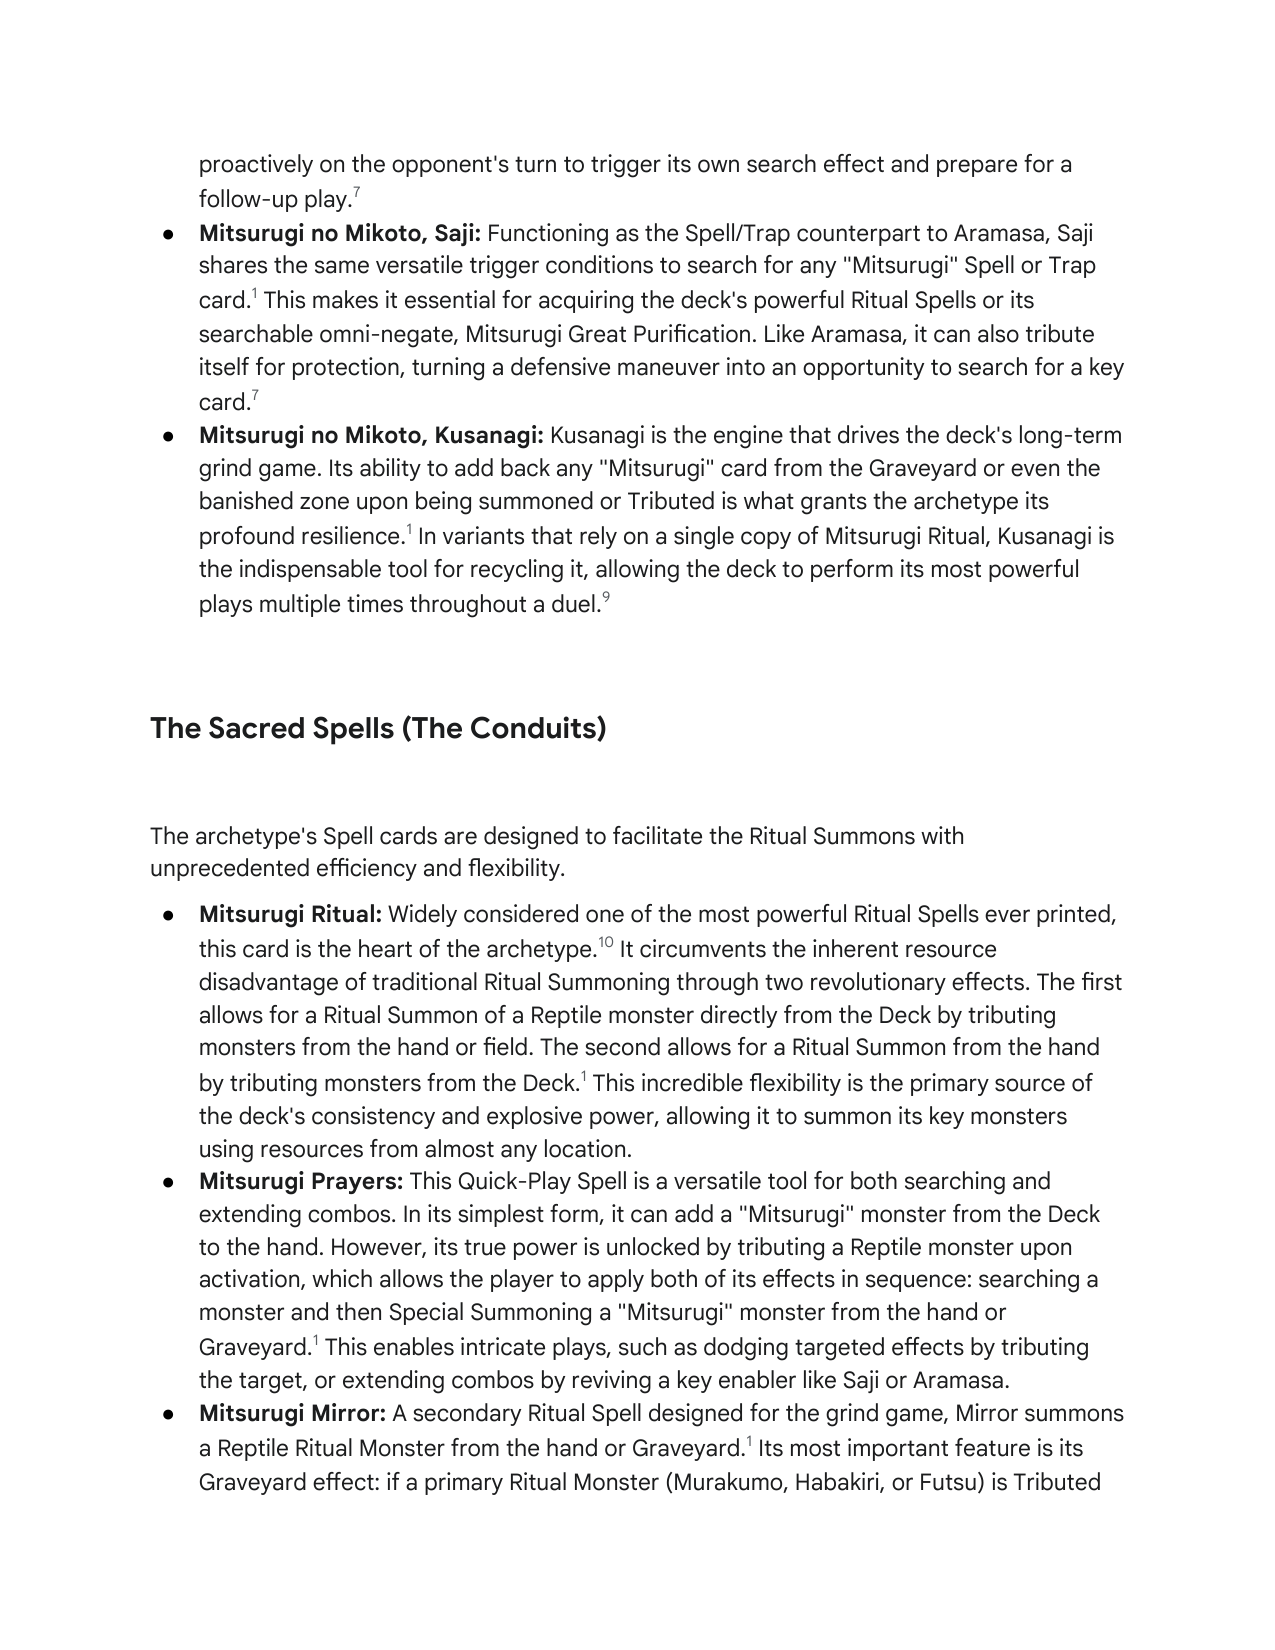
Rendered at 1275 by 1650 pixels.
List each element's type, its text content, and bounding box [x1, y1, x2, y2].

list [161, 150, 1125, 214]
text The archetype's Spell cards are designed to facilitate the Ritual Summons with unprecedented efficiency and flexibility. [150, 822, 1125, 883]
list Mitsurugi Prayers: This Quick-Play Spell is a versatile tool for both searching and extending combos. In its simplest form, it can add a "Mitsurugi" monster from the Deck to the hand. However, its true power is unlocked by tributing a Reptile monster upon activation, which allows the player to apply both of its effects in sequence: searching a monster and then Special Summoning a "Mitsurugi" monster from the hand or Graveyard.1 This enables intricate plays, such as dodging targeted effects by tributing the target, or extending combos by reviving a key enabler like Saji or Aramasa. [161, 1167, 1125, 1396]
list Mitsurugi Ritual: Widely considered one of the most powerful Ritual Spells ever printed, this card is the heart of the archetype.10 It circumvents the inherent resource disadvantage of traditional Ritual Summoning through two revolutionary effects. The first allows for a Ritual Summon of a Reptile monster directly from the Deck by tributing monsters from the hand or field. The second allows for a Ritual Summon from the hand by tributing monsters from the Deck.1 This incredible flexibility is the primary source of the deck's consistency and explosive power, allowing it to summon its key monsters using resources from almost any location. [161, 900, 1125, 1163]
list Mitsurugi no Mikoto, Kusanagi: Kusanagi is the engine that drives the deck's long-term grind game. Its ability to add back any "Mitsurugi" card from the Graveyard or even the banished zone upon being summoned or Tributed is what grants the archetype its profound resilience.1 In variants that rely on a single copy of Mitsurugi Ritual, Kusanagi is the indispensable tool for recycling it, allowing the deck to perform its most powerful plays multiple times throughout a duel.9 [161, 422, 1125, 620]
list Mitsurugi no Mikoto, Saji: Functioning as the Spell/Trap counterpart to Aramasa, Saji shares the same versatile trigger conditions to search for any "Mitsurugi" Spell or Trap card.1 This makes it essential for acquiring the deck's powerful Ritual Spells or its searchable omni-negate, Mitsurugi Great Purification. Like Aramasa, it can also tribute itself for protection, turning a defensive maneuver into an opportunity to search for a key card.7 [161, 219, 1125, 417]
subtitle The Sacred Spells (The Conduits) [150, 710, 1125, 747]
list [161, 1399, 1125, 1497]
